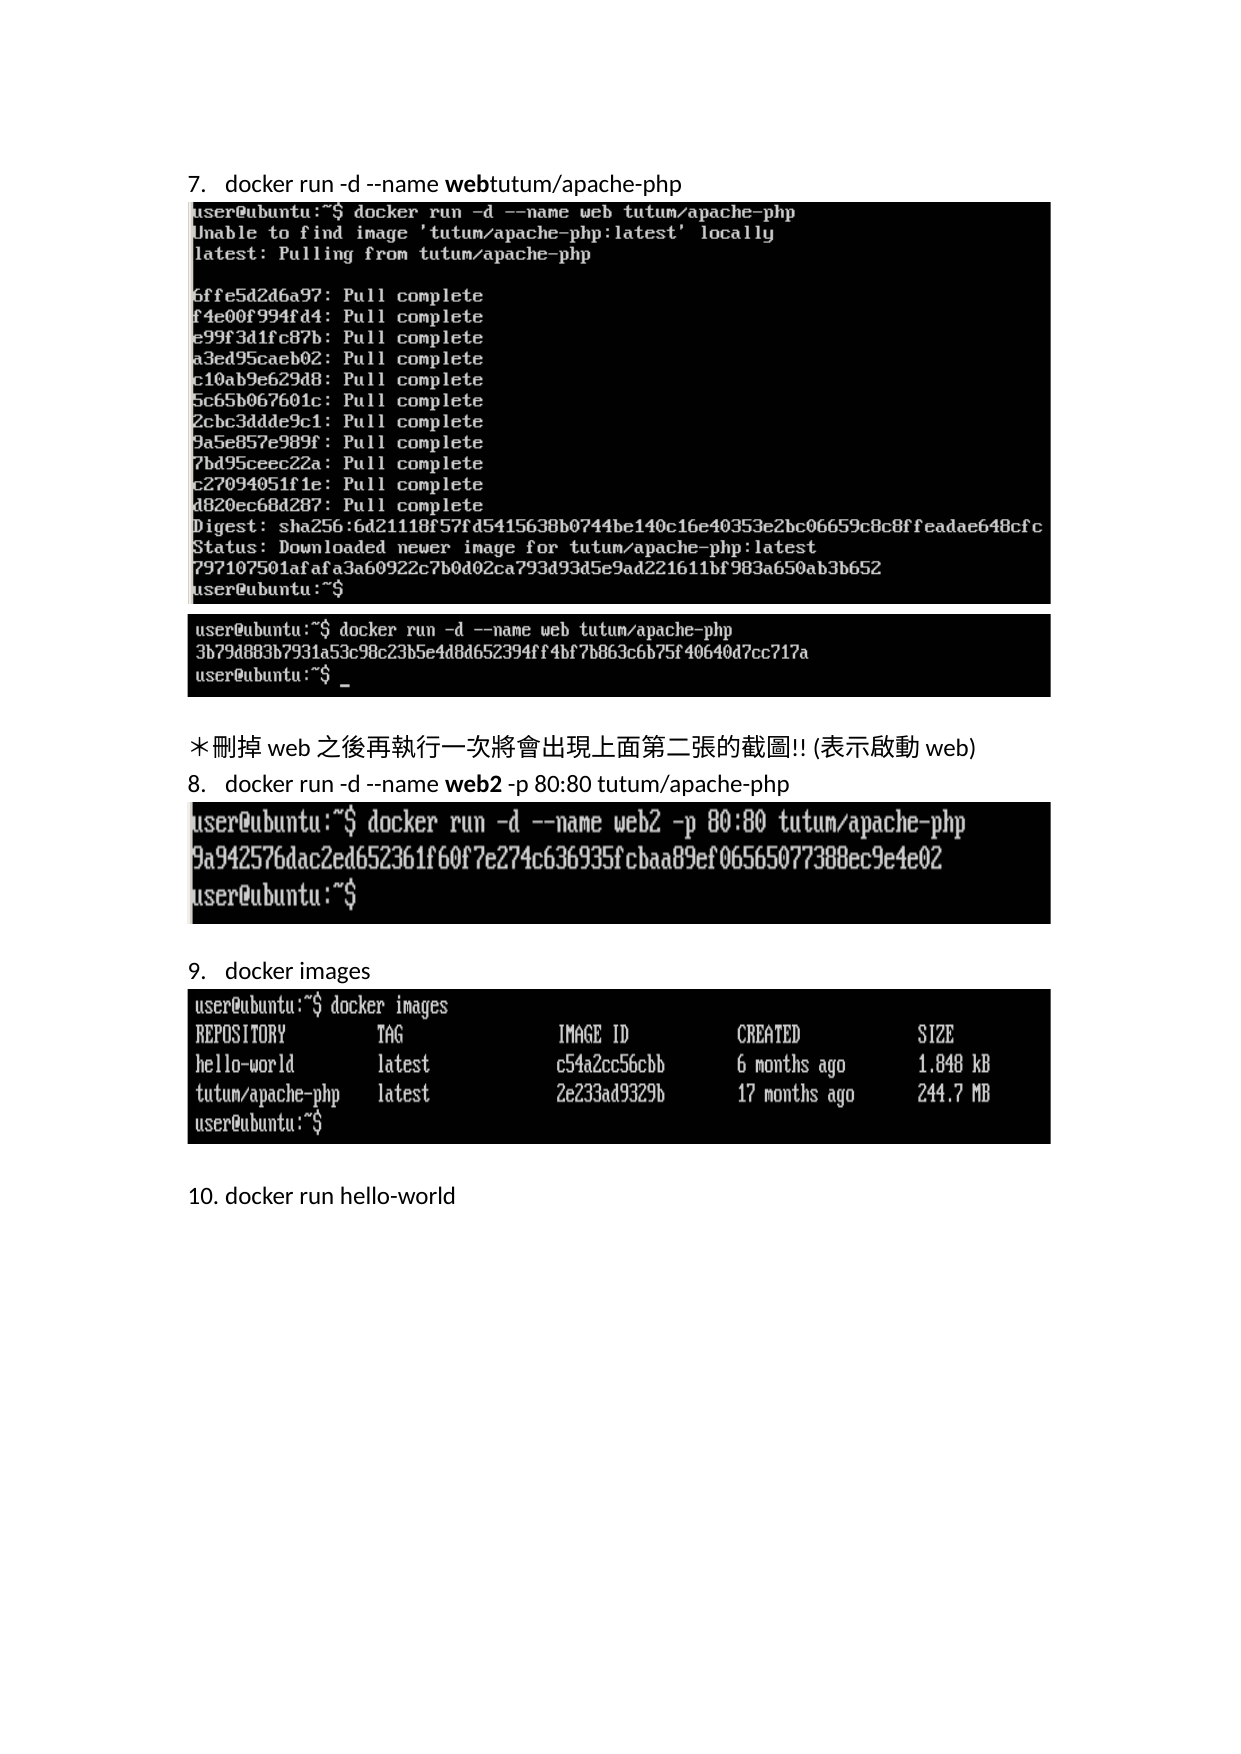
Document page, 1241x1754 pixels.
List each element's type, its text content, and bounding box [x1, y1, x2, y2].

list docker images [187, 952, 1053, 989]
picture [187, 614, 1051, 697]
list docker run hello-world [187, 1177, 1053, 1214]
picture [187, 989, 1051, 1144]
text ＊刪掉web之後再執行一次將會出現上面第二張的截圖!! (表示啟動web) [187, 727, 1053, 764]
list docker run -d --name web2 -p 80:80 tutum/apache-php [187, 764, 1053, 802]
picture [187, 802, 1051, 924]
picture [188, 202, 1051, 604]
list docker run -d --name webtutum/apache-php [187, 164, 1053, 202]
